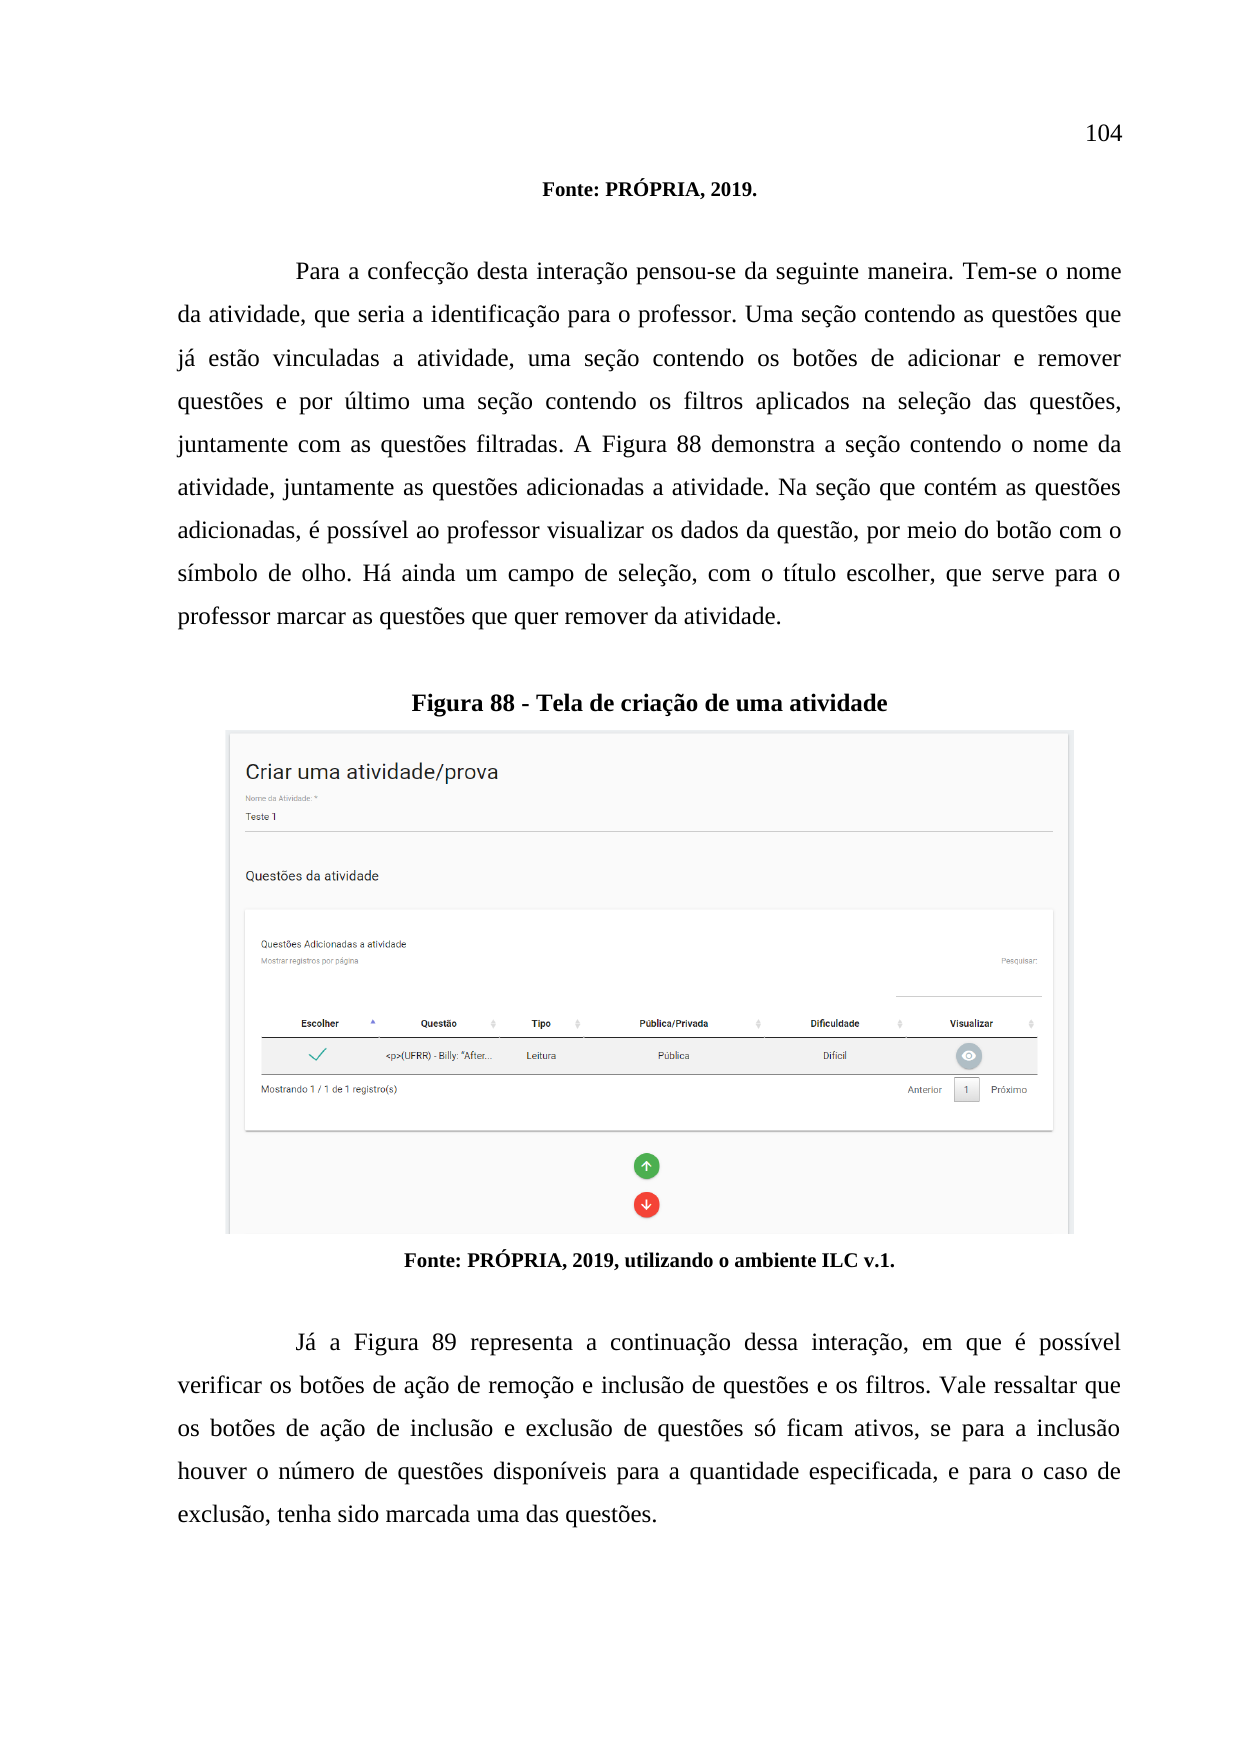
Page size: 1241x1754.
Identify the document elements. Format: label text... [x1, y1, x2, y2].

picture [225, 730, 1074, 1234]
text Fonte: PRÓPRIA, 2019. [177, 177, 1122, 201]
text Fonte: PRÓPRIA, 2019, utilizando o ambiente ILC v.1. [177, 1247, 1122, 1272]
